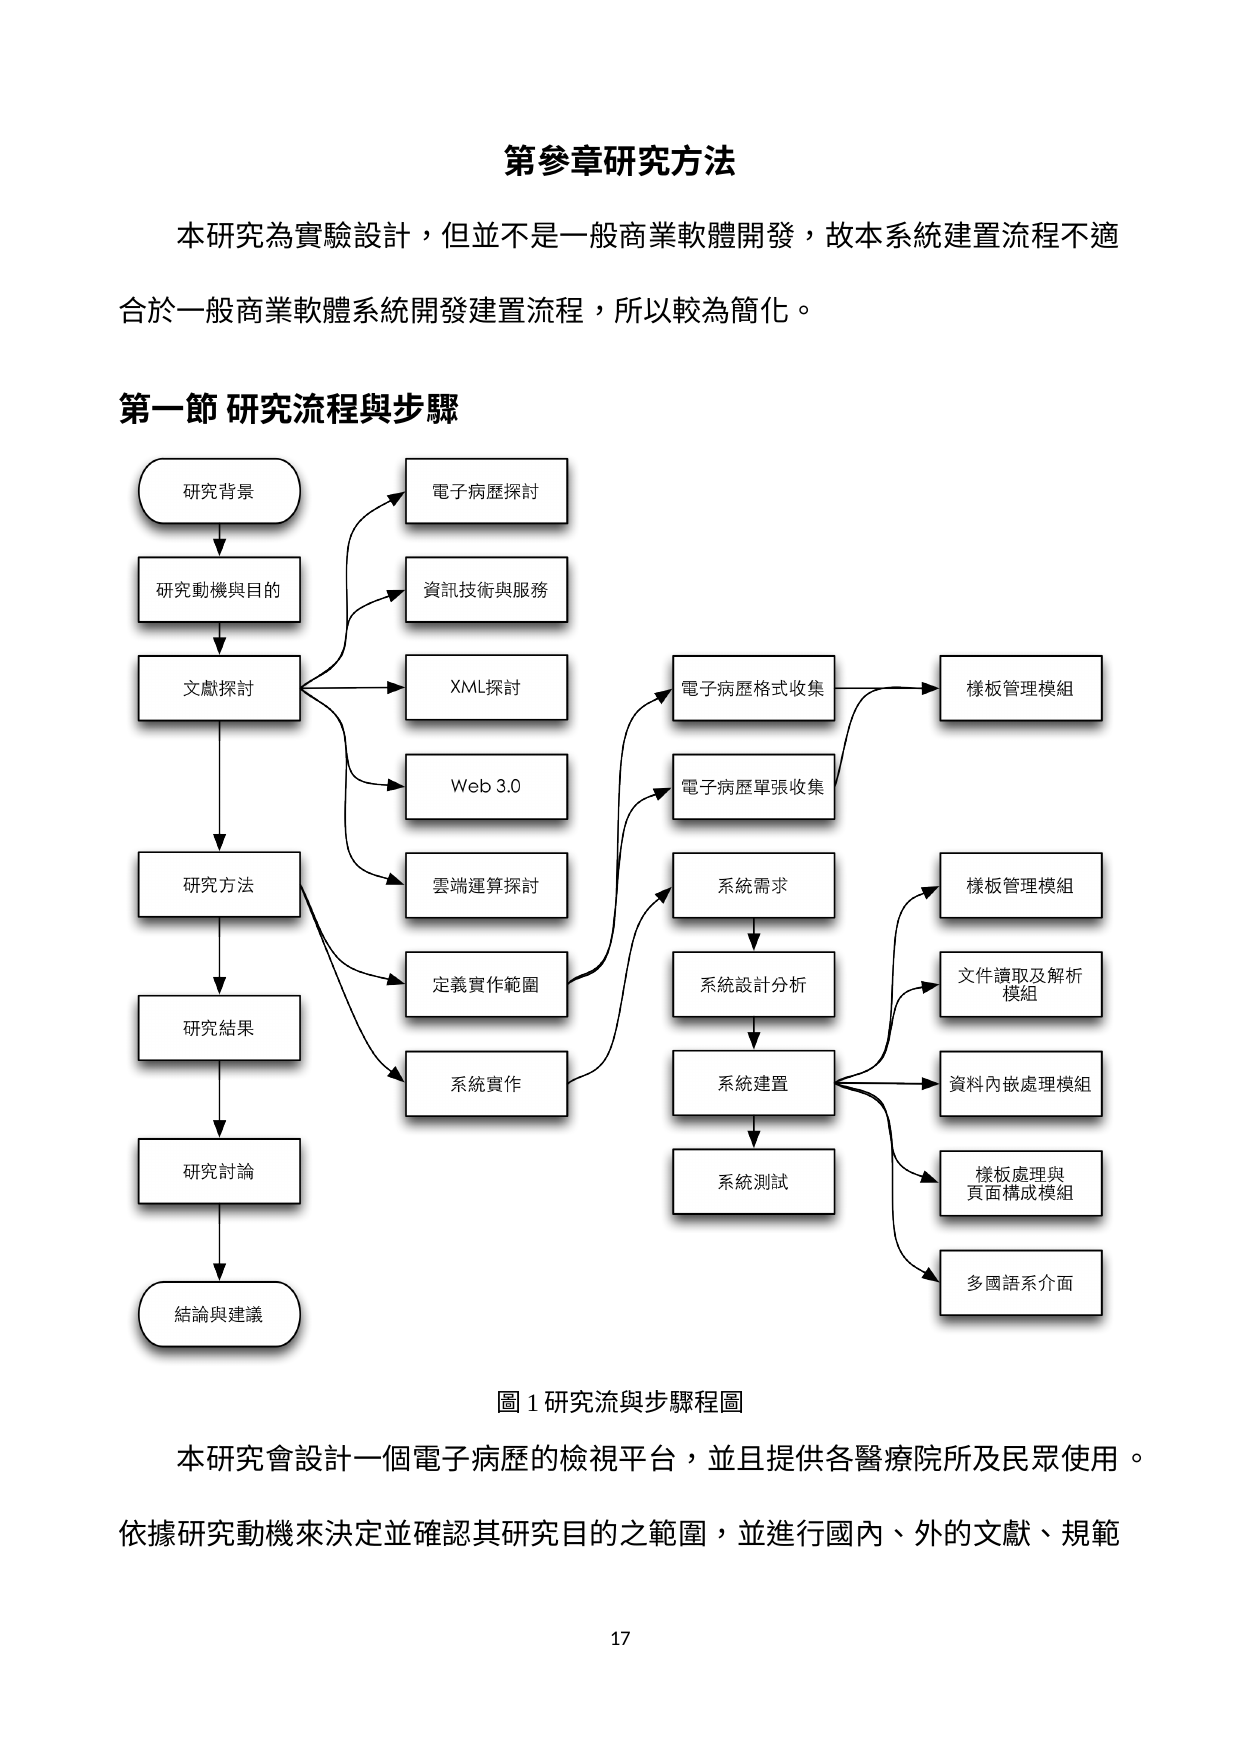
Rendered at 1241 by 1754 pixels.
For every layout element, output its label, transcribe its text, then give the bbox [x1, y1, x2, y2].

text 圖 1 研究流與步驟程圖 [1, 1382, 1239, 1419]
text 本研究為實驗設計，但並不是一般商業軟體開發，故本系統建置流程不適合於一般商業軟體系統開發建置流程，所以較為簡化。 [118, 197, 1122, 347]
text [118, 1419, 1122, 1569]
subtitle 研究方法 [118, 122, 1122, 197]
subtitle 研究流程與步驟 [118, 369, 1122, 444]
picture [118, 444, 1122, 1373]
